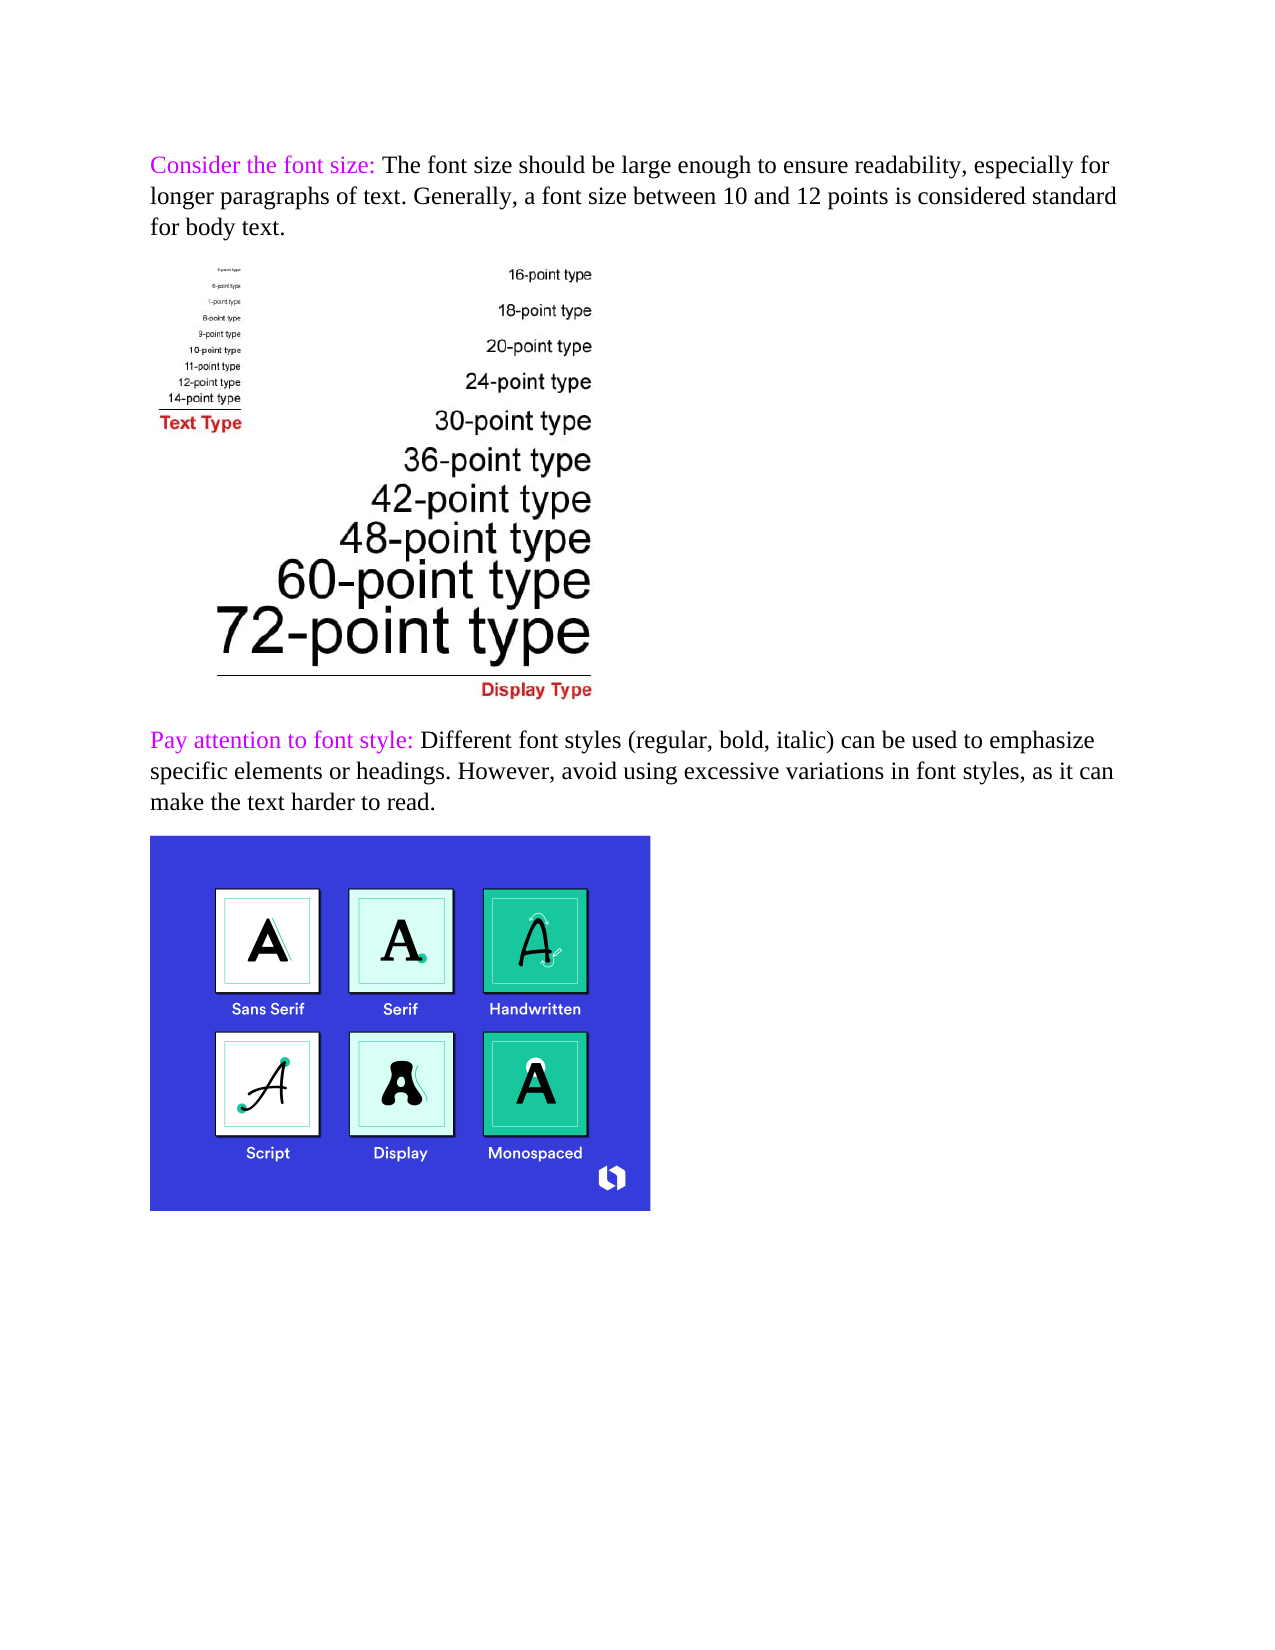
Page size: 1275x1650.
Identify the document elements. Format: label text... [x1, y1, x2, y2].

picture [150, 835, 651, 1211]
text Pay attention to font style: Different font styles (regular, bold, italic) can be used to emphasize specific elements or headings. However, avoid using excessive variations in font styles, as it can make the text harder to read. [150, 725, 1125, 816]
text Consider the font size: The font size should be large enough to ensure readability, especially for longer paragraphs of text. Generally, a font size between 10 and 12 points is considered standard for body text. [150, 150, 1125, 241]
picture [150, 259, 604, 707]
